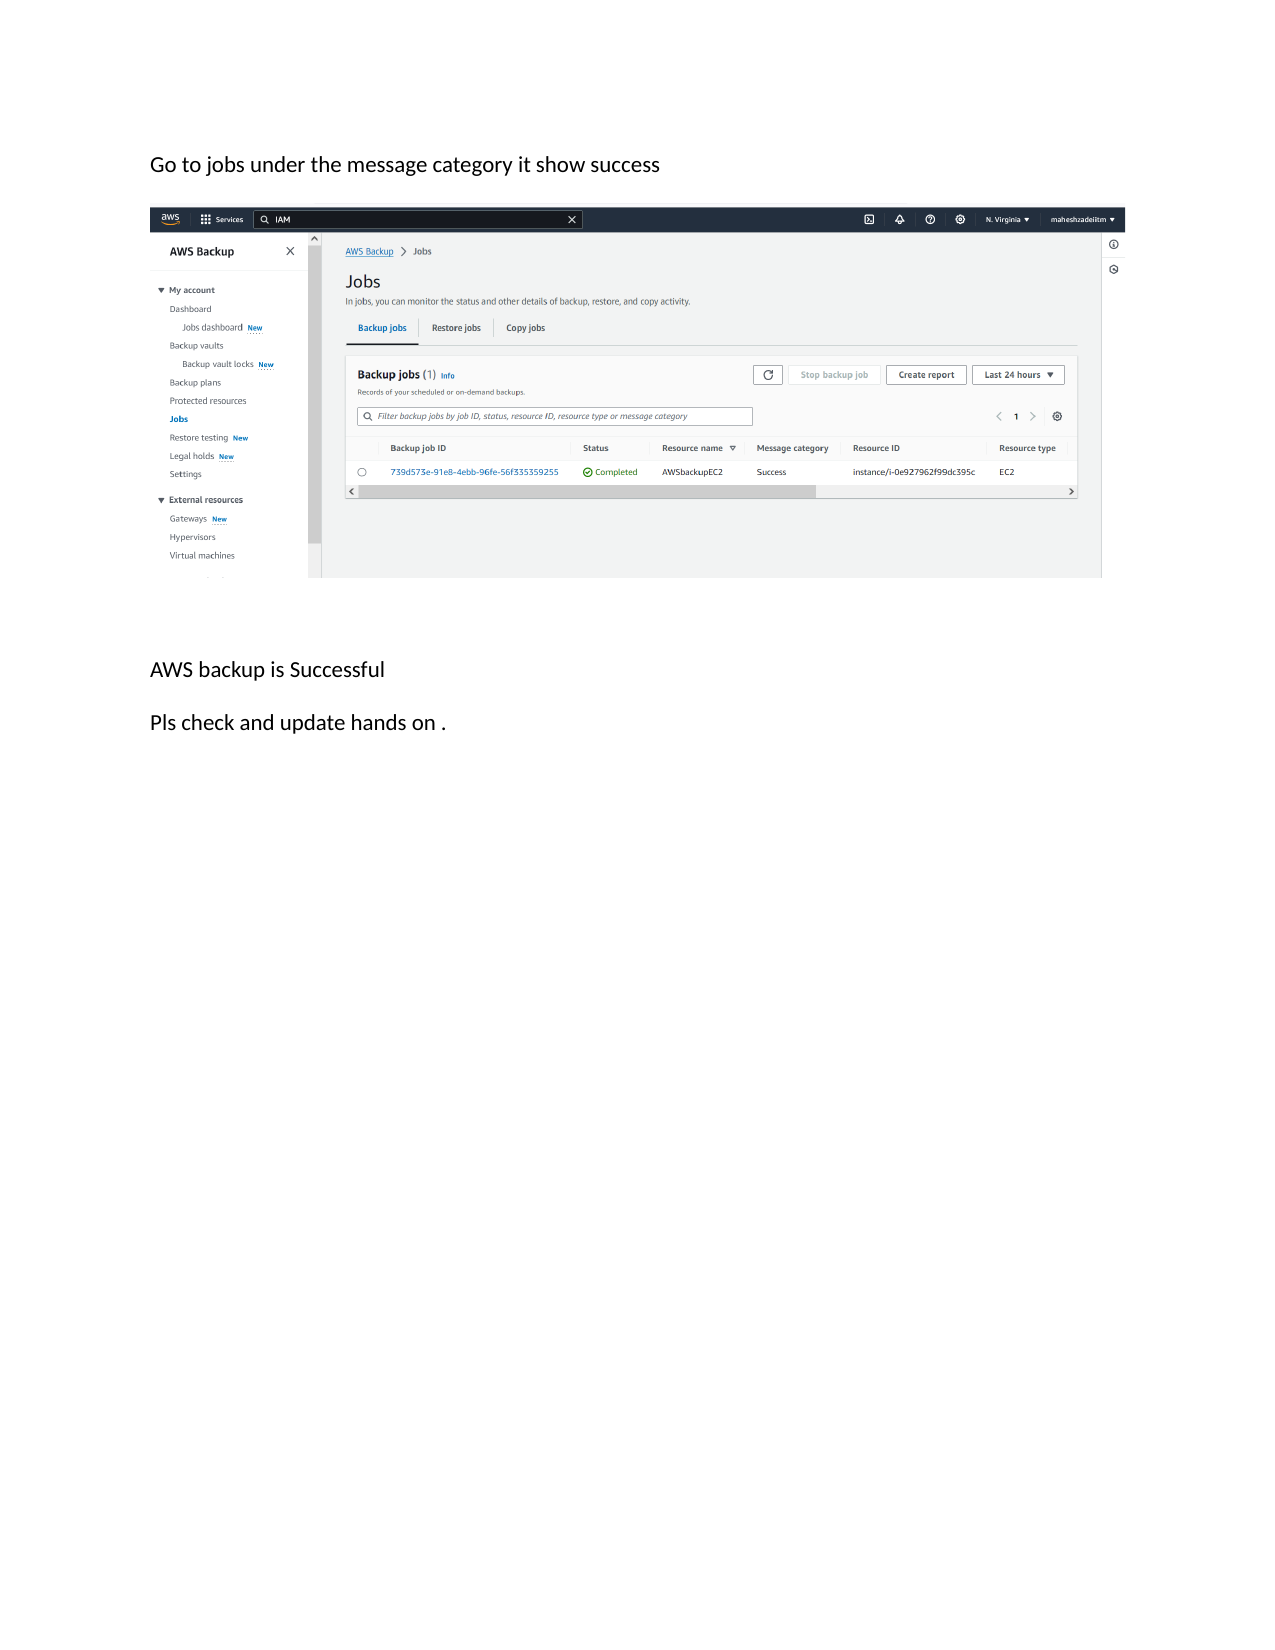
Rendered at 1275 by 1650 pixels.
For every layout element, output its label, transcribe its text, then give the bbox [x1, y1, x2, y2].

text AWS backup is Successful [150, 655, 1125, 683]
picture [150, 203, 1125, 578]
text Go to jobs under the message category it show success [150, 150, 1125, 178]
text Pls check and update hands on . [150, 708, 1125, 736]
